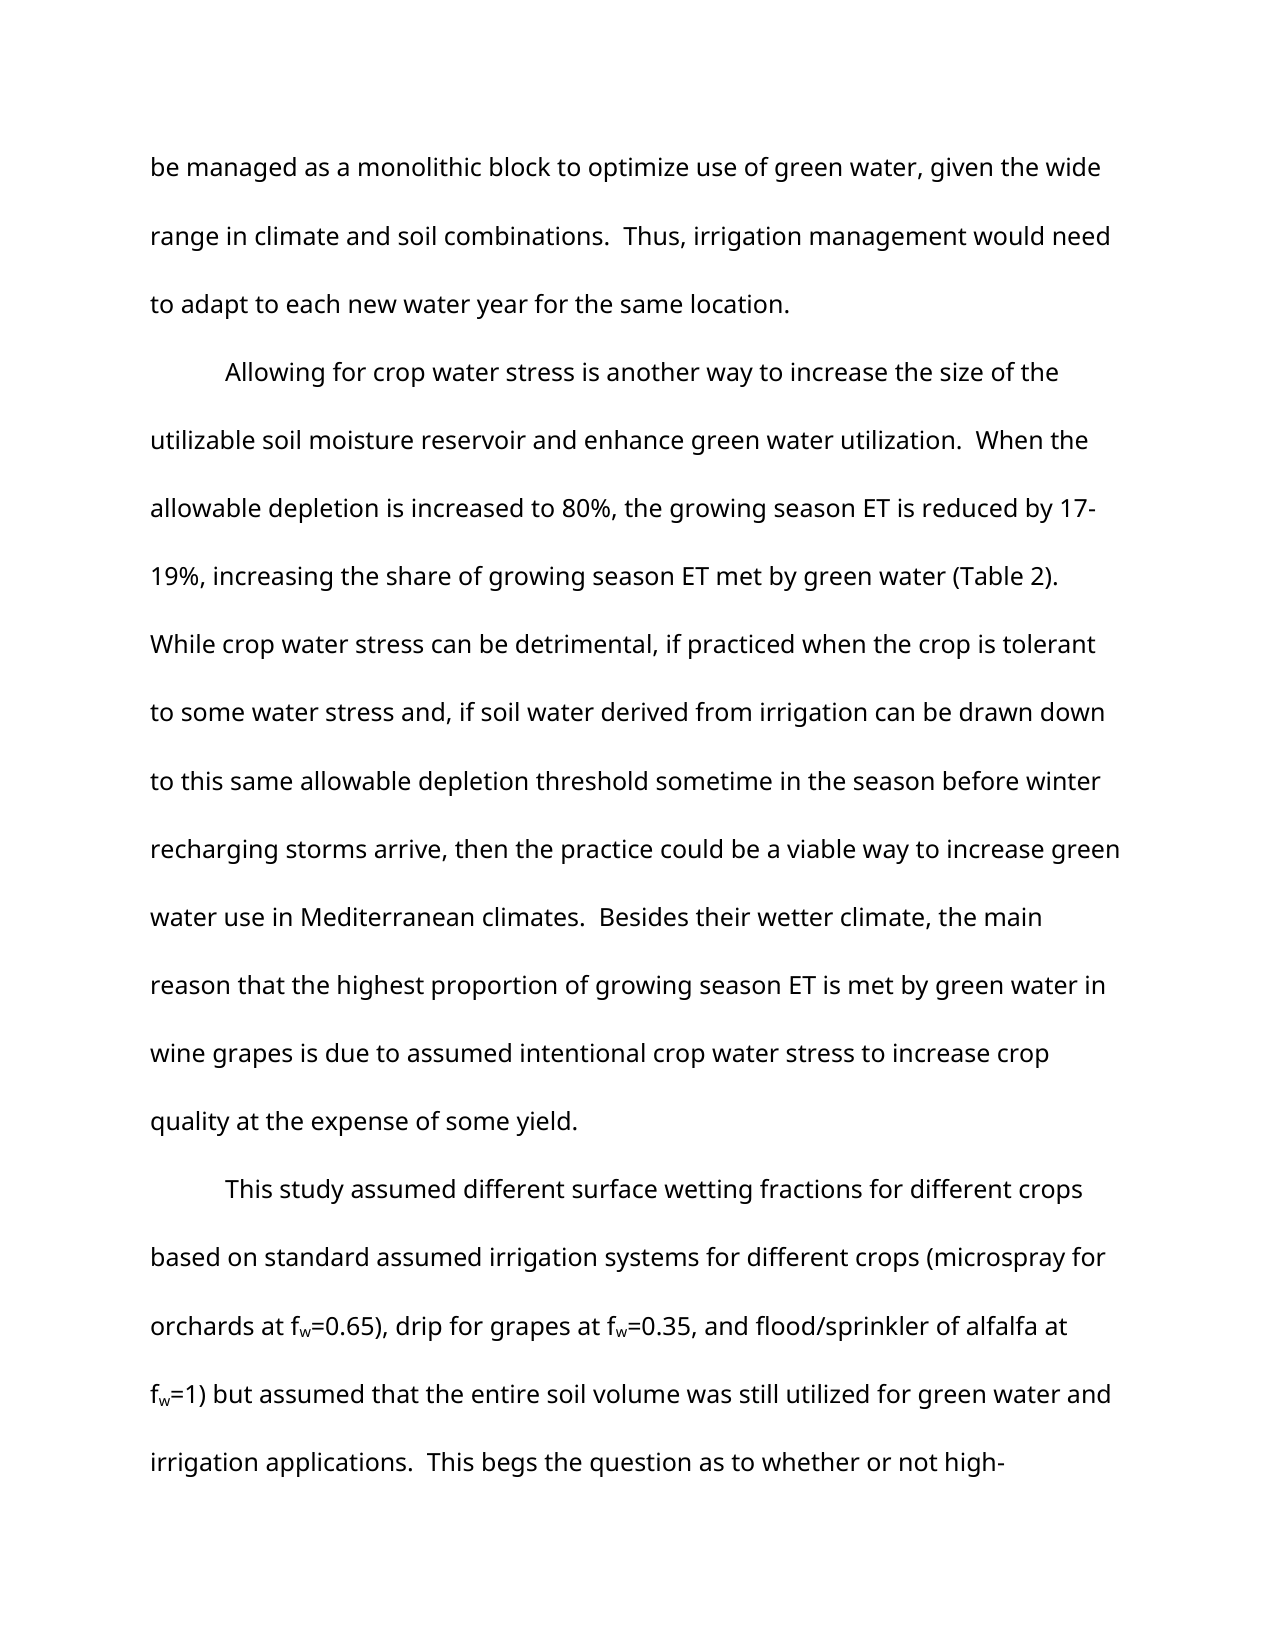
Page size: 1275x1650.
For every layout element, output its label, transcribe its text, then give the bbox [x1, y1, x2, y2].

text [150, 1172, 1125, 1478]
text Allowing for crop water stress is another way to increase the size of the utilizable soil moisture reservoir and enhance green water utilization. When the allowable depletion is increased to 80%, the growing season ET is reduced by 17-19%, increasing the share of growing season ET met by green water (Table 2). While crop water stress can be detrimental, if practiced when the crop is tolerant to some water stress and, if soil water derived from irrigation can be drawn down to this same allowable depletion threshold sometime in the season before winter recharging storms arrive, then the practice could be a viable way to increase green water use in Mediterranean climates. Besides their wetter climate, the main reason that the highest proportion of growing season ET is met by green water in wine grapes is due to assumed intentional crop water stress to increase crop quality at the expense of some yield. [150, 354, 1125, 1138]
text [150, 150, 1125, 320]
